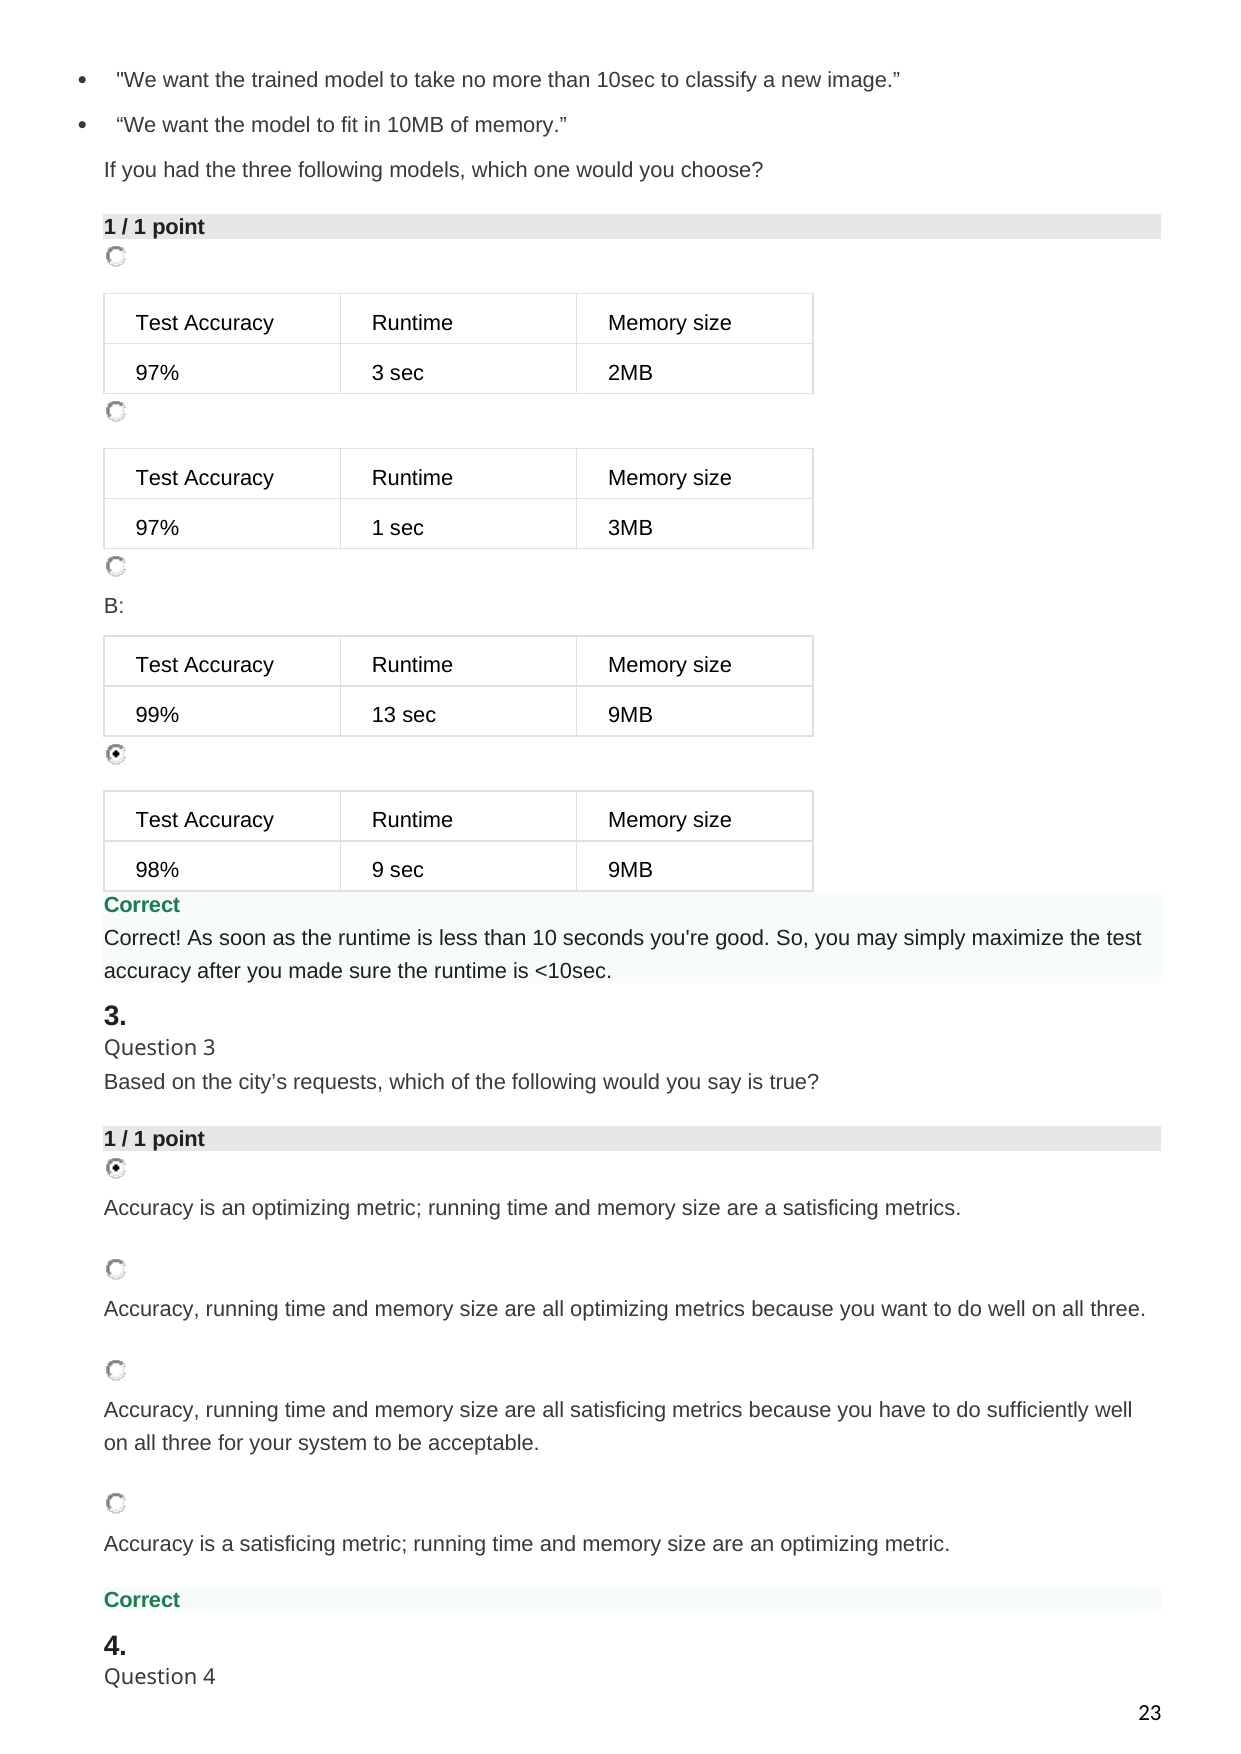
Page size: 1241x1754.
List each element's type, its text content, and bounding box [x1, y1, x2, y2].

text Accuracy is an optimizing metric; running time and memory size are a satisficing metrics. [103, 1188, 1161, 1220]
text Based on the city’s requests, which of the following would you say is true? [103, 1062, 1161, 1094]
text Accuracy, running time and memory size are all optimizing metrics because you want to do well on all three. [103, 1288, 1161, 1321]
table_cell 3MB [577, 499, 812, 547]
table_header Memory size [577, 637, 812, 685]
text Correct [103, 1587, 1161, 1612]
table_cell 9MB [577, 687, 812, 735]
table_header Runtime [341, 792, 576, 840]
table_cell 99% [105, 687, 340, 735]
text 1 / 1 point [103, 1126, 1161, 1151]
text Correct! As soon as the runtime is less than 10 seconds you're good. So, you may simply maximize the test accuracy after you made sure the runtime is <10sec. [103, 917, 1161, 983]
table_cell 13 sec [341, 687, 576, 735]
text Question 3 [103, 1032, 1161, 1062]
text 3. [103, 999, 1161, 1032]
table_cell 97% [105, 499, 340, 547]
table_cell 2MB [577, 344, 812, 392]
text B: [103, 586, 1161, 619]
table_cell 9MB [577, 842, 812, 890]
table_cell 97% [105, 344, 340, 392]
table_cell 98% [105, 842, 340, 890]
table_header Memory size [577, 294, 812, 342]
table_header Memory size [577, 792, 812, 840]
table_header Runtime [341, 294, 576, 342]
table_header Test Accuracy [105, 449, 340, 497]
table_header Runtime [341, 637, 576, 685]
list "We want the trained model to take no more than 10sec to classify a new image.” [78, 59, 1161, 92]
text Accuracy, running time and memory size are all satisficing metrics because you have to do sufficiently well on all three for your system to be acceptable. [103, 1389, 1161, 1455]
text 1 / 1 point [103, 214, 1161, 239]
text If you had the three following models, which one would you choose? [103, 150, 1161, 183]
text Accuracy is a satisficing metric; running time and memory size are an optimizing metric. [103, 1523, 1161, 1556]
list “We want the model to fit in 10MB of memory.” [78, 104, 1161, 137]
table_header Test Accuracy [105, 637, 340, 685]
table_header Memory size [577, 449, 812, 497]
text Correct [103, 892, 1161, 917]
table_header Test Accuracy [105, 792, 340, 840]
table_cell 9 sec [341, 842, 576, 890]
table_cell 3 sec [341, 344, 576, 392]
table_header Test Accuracy [105, 294, 340, 342]
text Question 4 [103, 1661, 1161, 1691]
table_header Runtime [341, 449, 576, 497]
table_cell 1 sec [341, 499, 576, 547]
text 4. [103, 1629, 1161, 1661]
